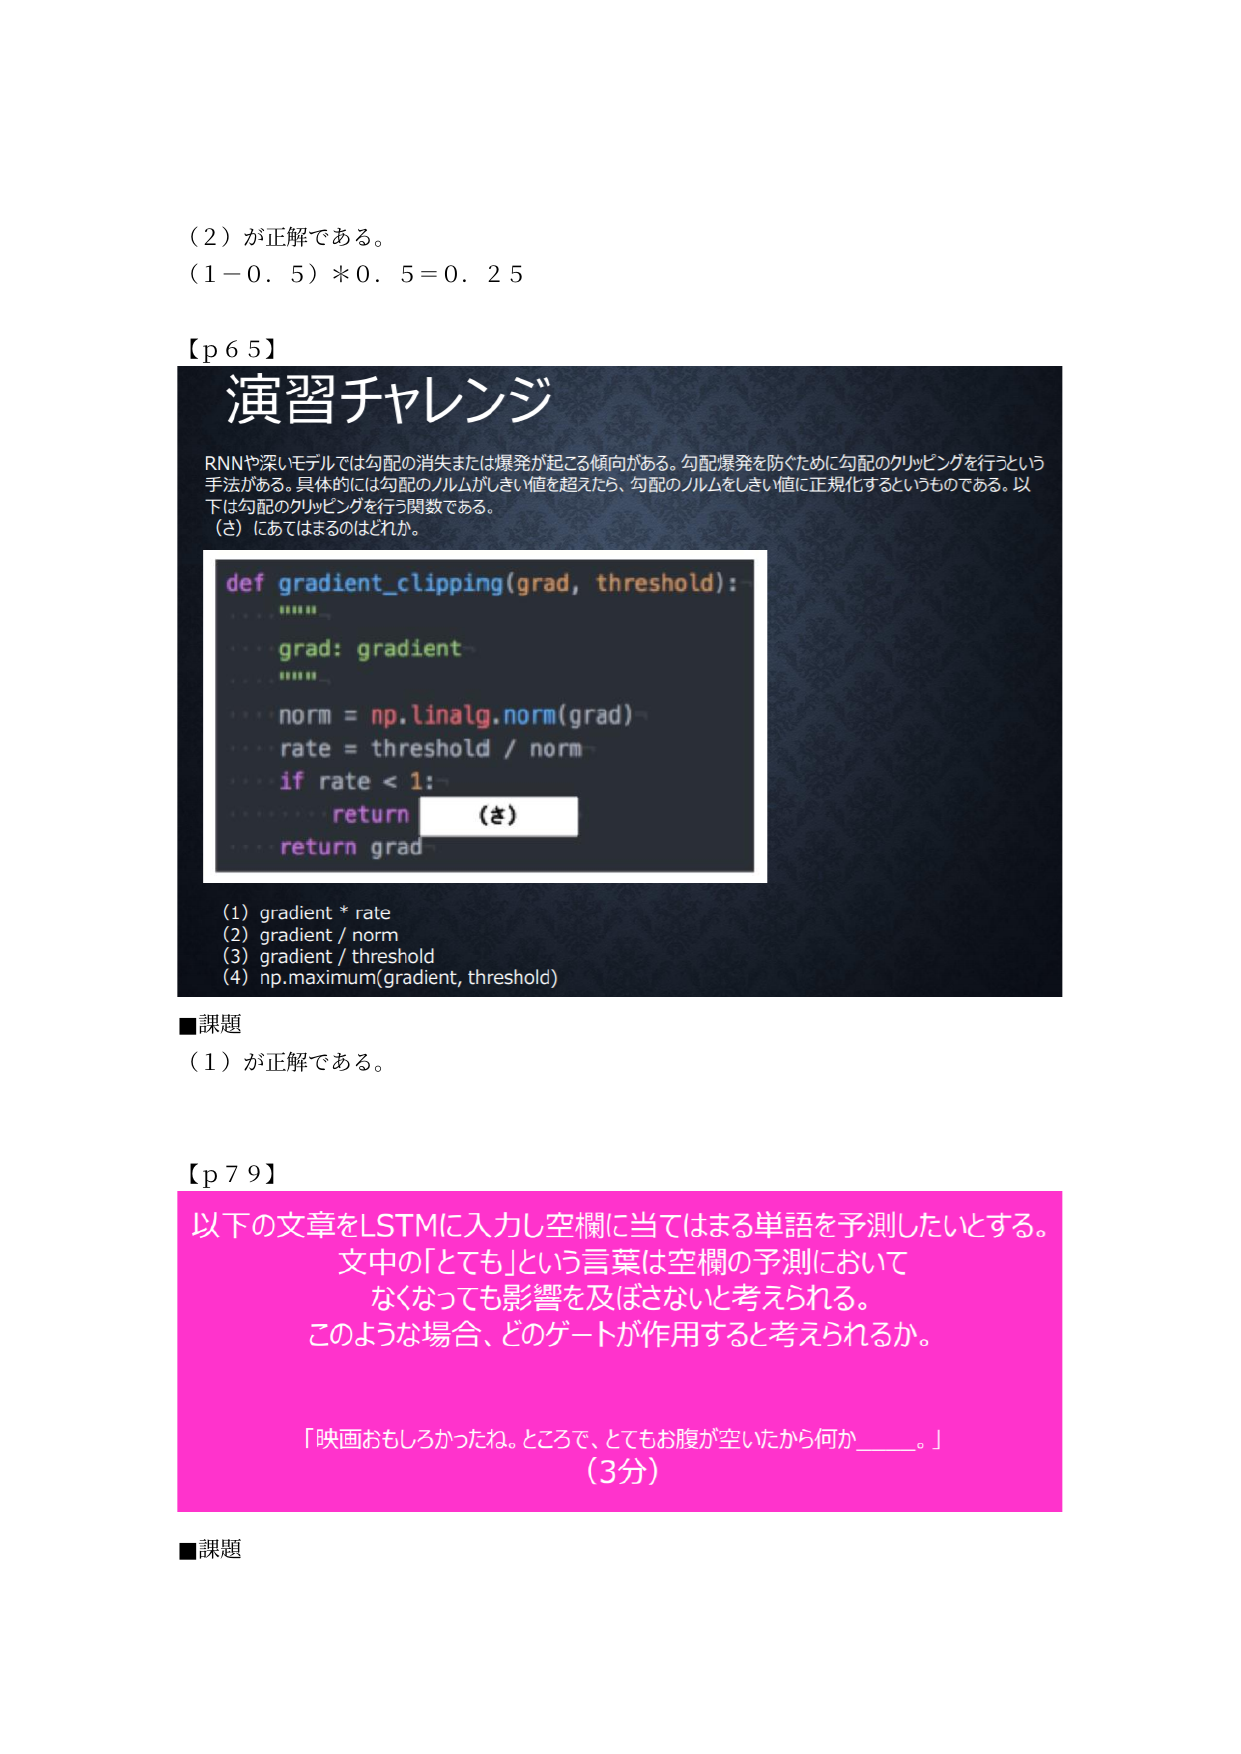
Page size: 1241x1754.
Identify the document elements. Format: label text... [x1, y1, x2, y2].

text 【ｐ７９】 [177, 1154, 1063, 1191]
text ■課題 [177, 1004, 1063, 1042]
text （１－０．５）＊０．５＝０．２５ [177, 254, 1063, 292]
text 【ｐ６５】 [177, 329, 1063, 366]
text （２）が正解である。 [177, 217, 1063, 254]
picture [177, 366, 1063, 997]
text （１）が正解である。 [177, 1042, 1063, 1079]
picture [177, 1191, 1063, 1512]
text ■課題 [177, 1529, 1063, 1567]
